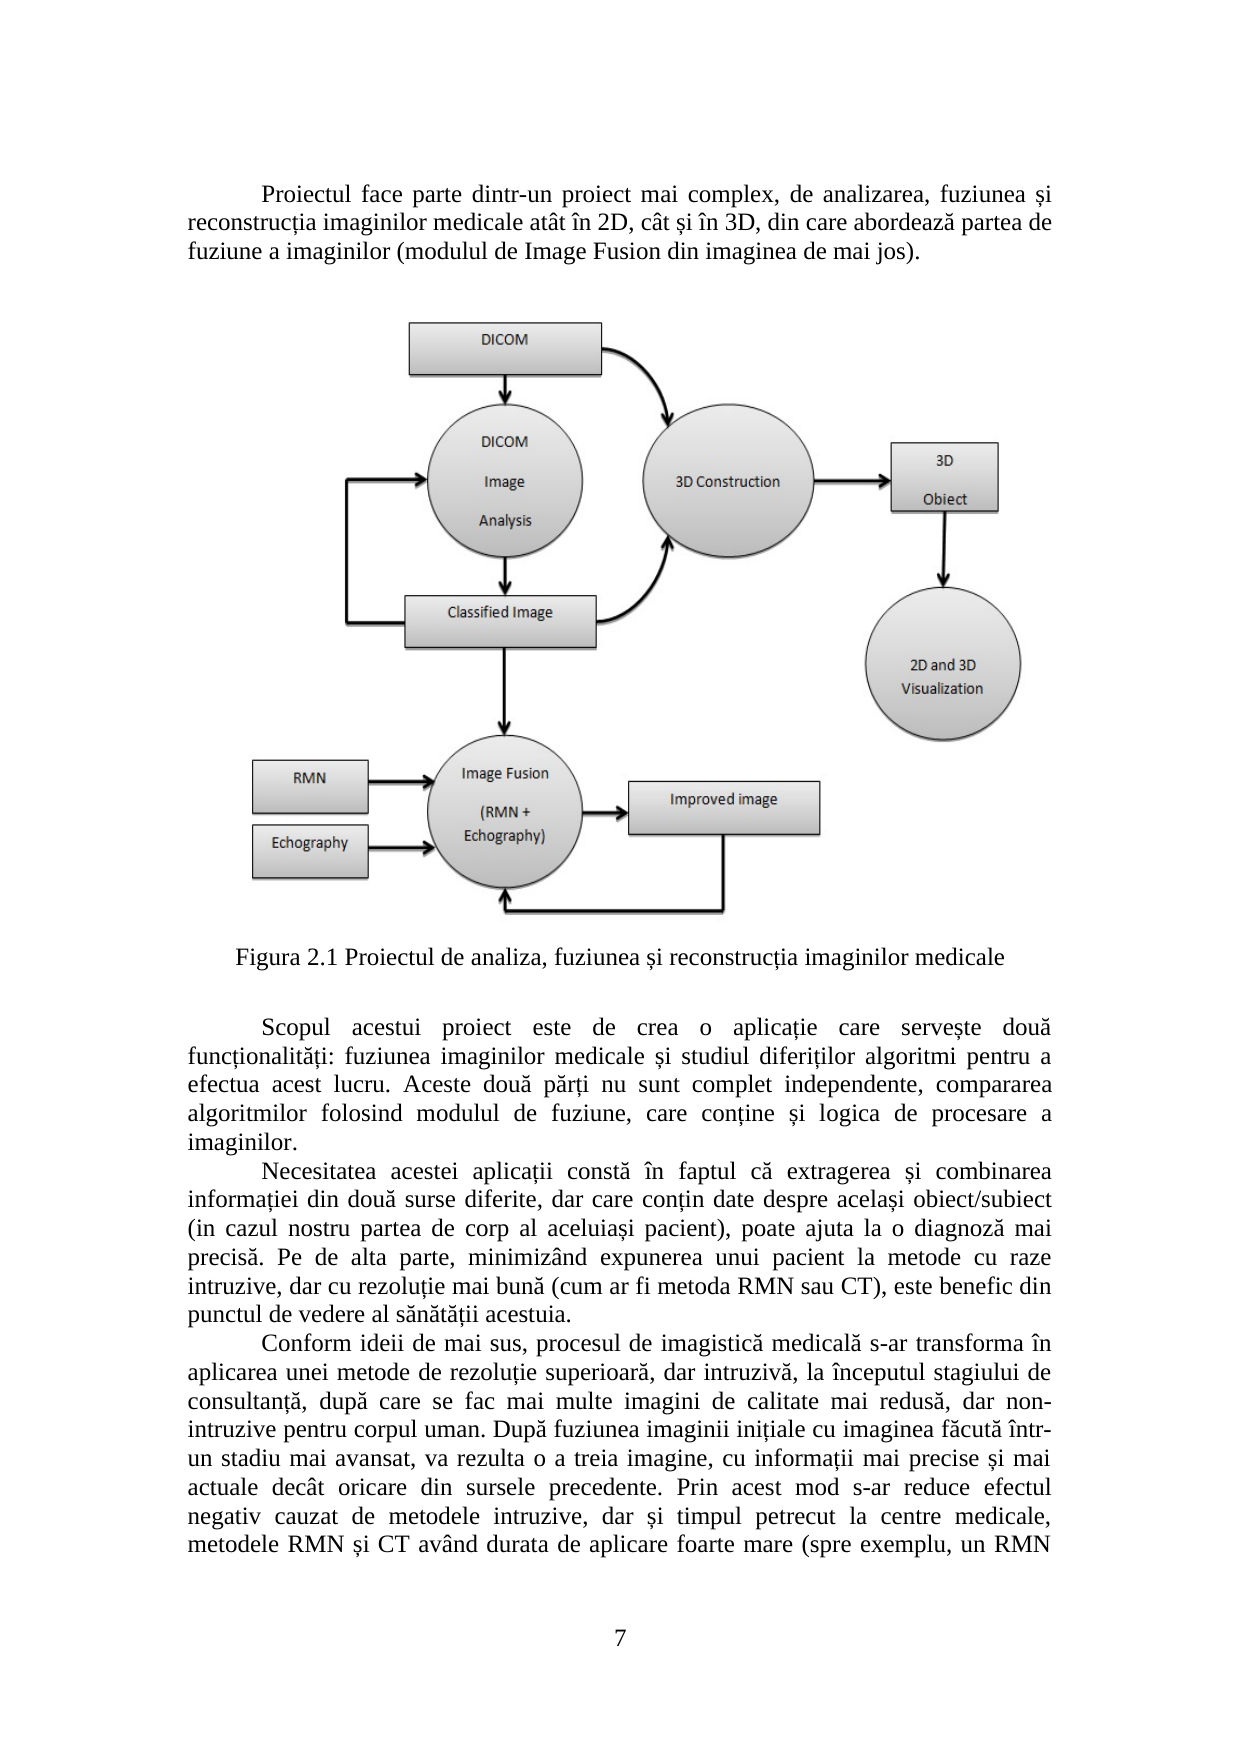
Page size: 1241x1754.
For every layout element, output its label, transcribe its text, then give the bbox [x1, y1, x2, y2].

text Necesitatea acestei aplicații constă în faptul că extragerea și combinarea informației din două surse diferite, dar care conțin date despre același obiect/subiect (in cazul nostru partea de corp al aceluiași pacient), poate ajuta la o diagnoză mai precisă. Pe de alta parte, minimizând expunerea unui pacient la metode cu raze intruzive, dar cu rezoluție mai bună (cum ar fi metoda RMN sau CT), este benefic din punctul de vedere al sănătății acestuia. [187, 1156, 1053, 1328]
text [187, 1328, 1053, 1558]
text Figura 2.1 Proiectul de analiza, fuziunea și reconstrucția imaginilor medicale [187, 942, 1053, 971]
picture [197, 293, 1043, 942]
text Proiectul face parte dintr-un proiect mai complex, de analizarea, fuziunea și reconstrucția imaginilor medicale atât în 2D, cât și în 3D, din care abordează partea de fuziune a imaginilor (modulul de Image Fusion din imaginea de mai jos). [187, 179, 1053, 265]
text Scopul acestui proiect este de crea o aplicație care servește două funcționalități: fuziunea imaginilor medicale și studiul diferiților algoritmi pentru a efectua acest lucru. Aceste două părți nu sunt complet independente, compararea algoritmilor folosind modulul de fuziune, care conține și logica de procesare a imaginilor. [187, 1012, 1053, 1156]
